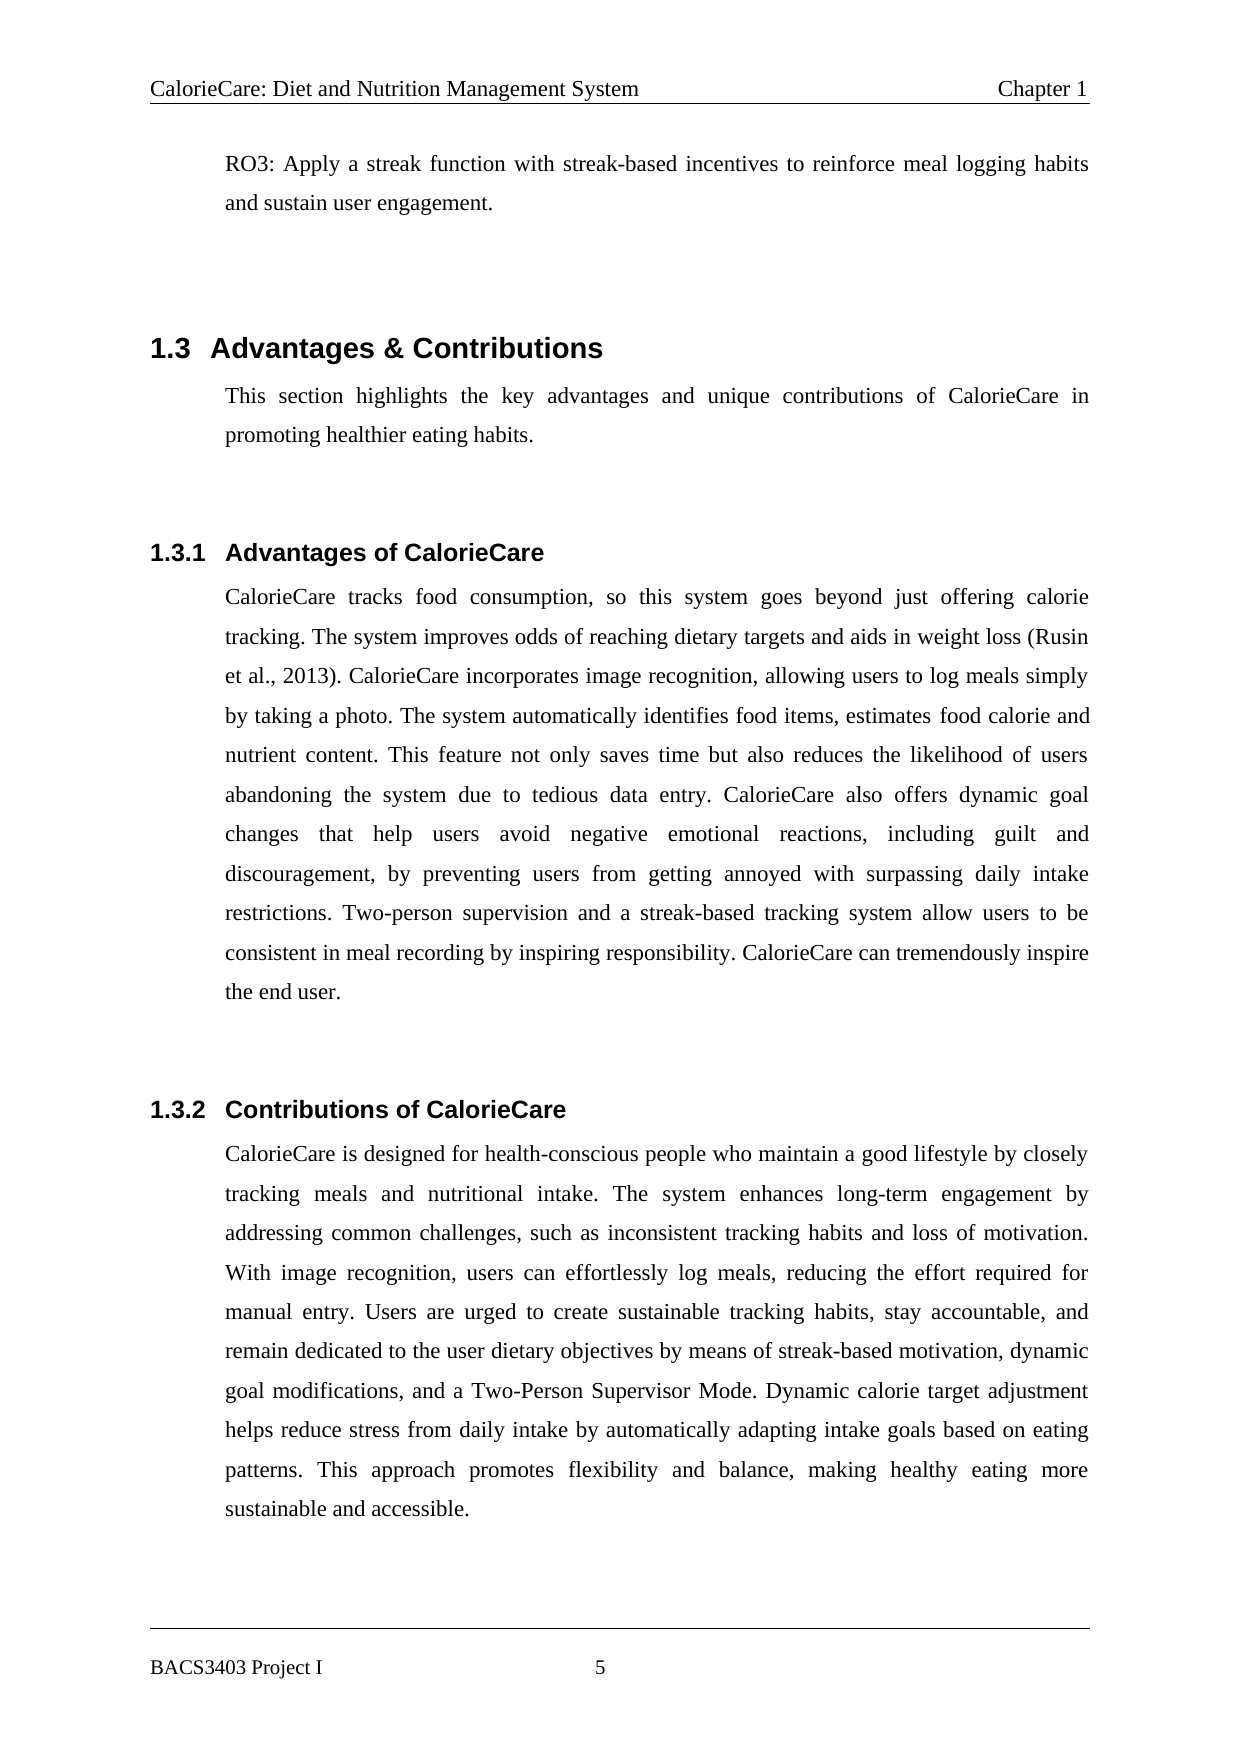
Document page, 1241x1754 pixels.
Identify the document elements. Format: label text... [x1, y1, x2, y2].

text This section highlights the key advantages and unique contributions of CalorieCare in promoting healthier eating habits. [225, 382, 1090, 448]
text CalorieCare tracks food consumption, so this system goes beyond just offering calorie tracking. The system improves odds of reaching dietary targets and aids in weight loss (Rusin et al., 2013). CalorieCare incorporates image recognition, allowing users to log meals simply by taking a photo. The system automatically identifies food items, estimates food calorie and nutrient content. This feature not only saves time but also reduces the likelihood of users abandoning the system due to tedious data entry. CalorieCare also offers dynamic goal changes that help users avoid negative emotional reactions, including guilt and discouragement, by preventing users from getting annoyed with surpassing daily intake restrictions. Two-person supervision and a streak-based tracking system allow users to be consistent in meal recording by inspiring responsibility. CalorieCare can tremendously inspire the end user. [225, 583, 1090, 1004]
subtitle Advantages of CalorieCare [150, 538, 1090, 567]
subtitle Contributions of CalorieCare [150, 1095, 1090, 1123]
text RO3: Apply a streak function with streak-based incentives to reinforce meal logging habits and sustain user engagement. [225, 150, 1090, 216]
text CalorieCare is designed for health-conscious people who maintain a good lifestyle by closely tracking meals and nutritional intake. The system enhances long-term engagement by addressing common challenges, such as inconsistent tracking habits and loss of motivation. With image recognition, users can effortlessly log meals, reducing the effort required for manual entry. Users are urged to create sustainable tracking habits, stay accountable, and remain dedicated to the user dietary objectives by means of streak-based motivation, dynamic goal modifications, and a Two-Person Supervisor Mode. Dynamic calorie target adjustment helps reduce stress from daily intake by automatically adapting intake goals based on eating patterns. This approach promotes flexibility and balance, making healthy eating more sustainable and accessible. [225, 1140, 1090, 1522]
subtitle Advantages & Contributions [150, 331, 1090, 364]
